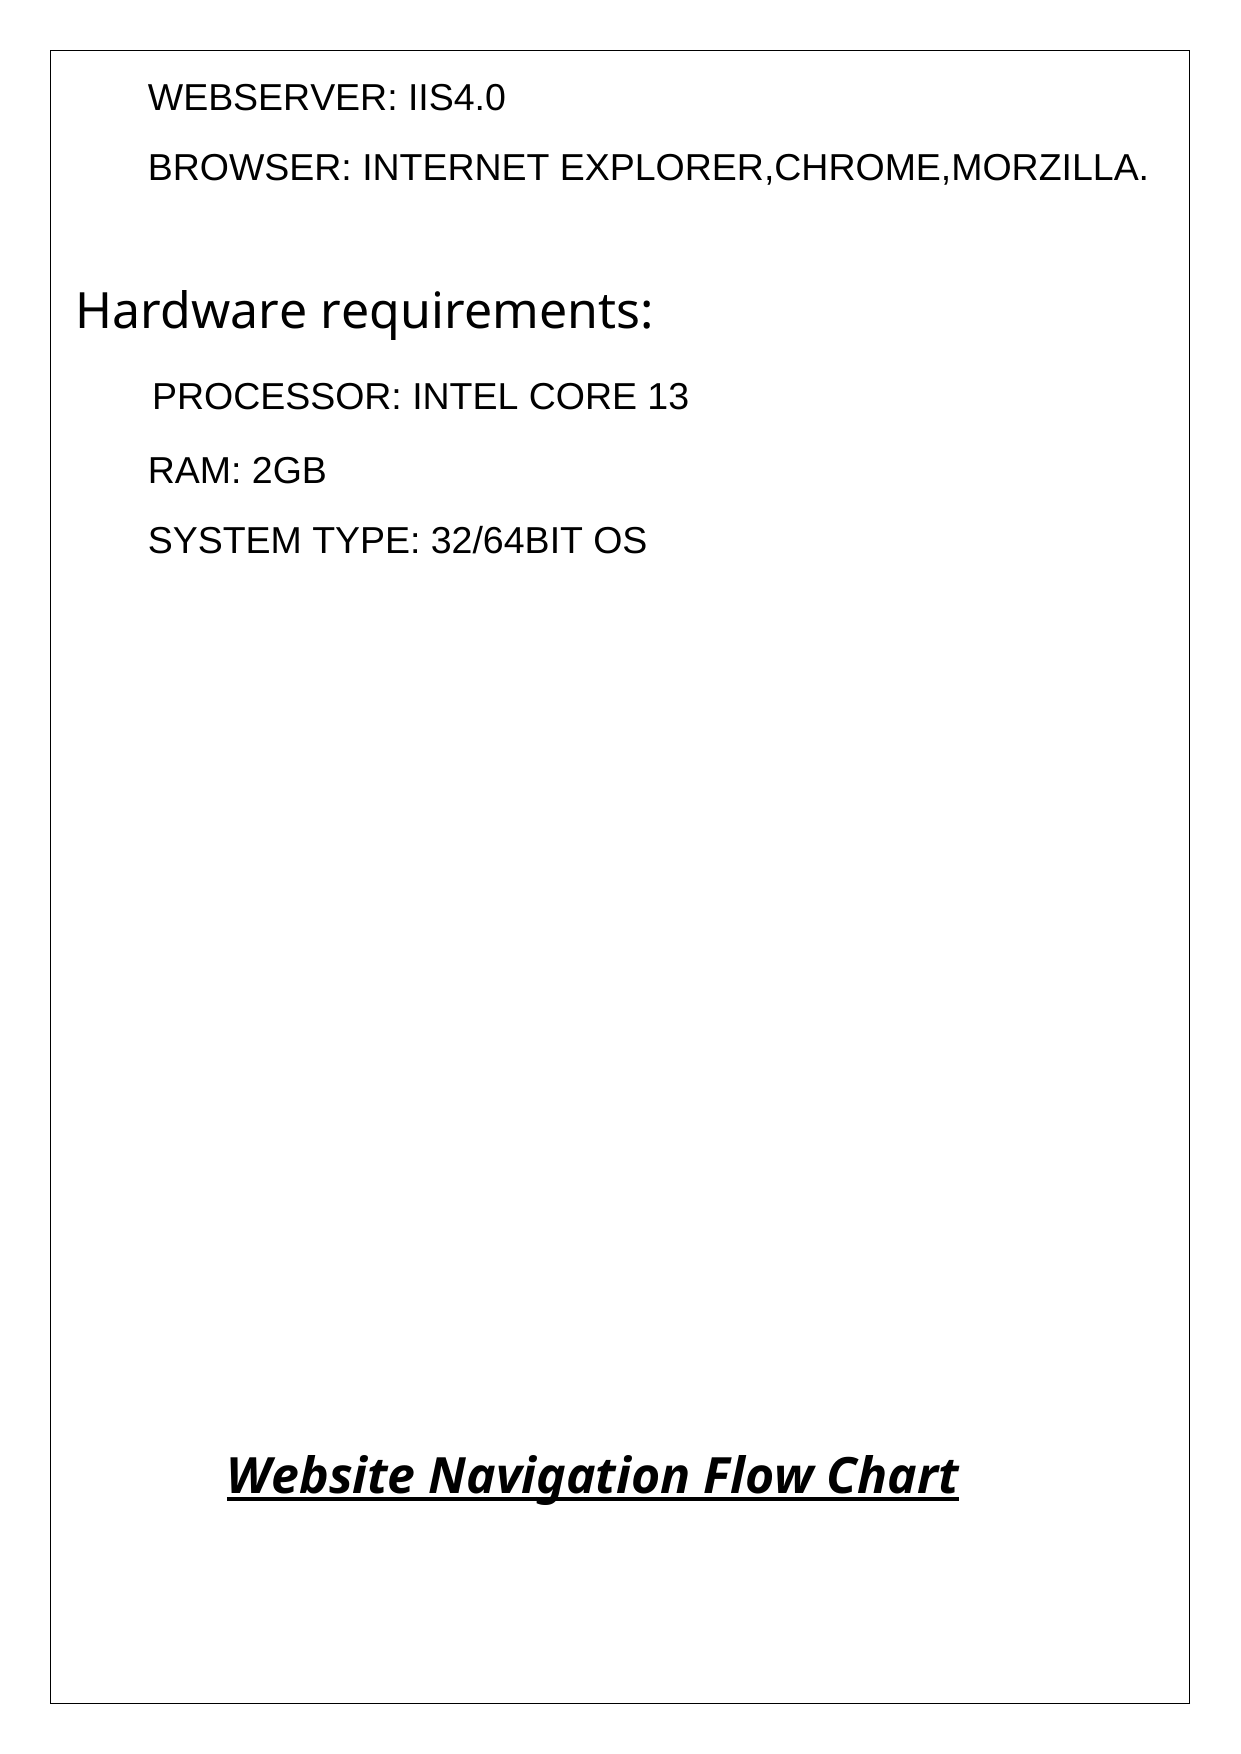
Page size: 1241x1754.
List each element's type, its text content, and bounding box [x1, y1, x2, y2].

text Hardware requirements: [75, 275, 1165, 343]
text WEBSERVER: IIS4.0 [75, 75, 1165, 118]
text Website Navigation Flow Chart [187, 1440, 1165, 1508]
text BROWSER: INTERNET EXPLORER,CHROME,MORZILLA. [75, 145, 1165, 188]
text SYSTEM TYPE: 32/64BIT OS [75, 519, 1165, 562]
text RAM: 2GB [75, 448, 1165, 491]
text PROCESSOR: INTEL CORE 13 [75, 374, 1165, 417]
